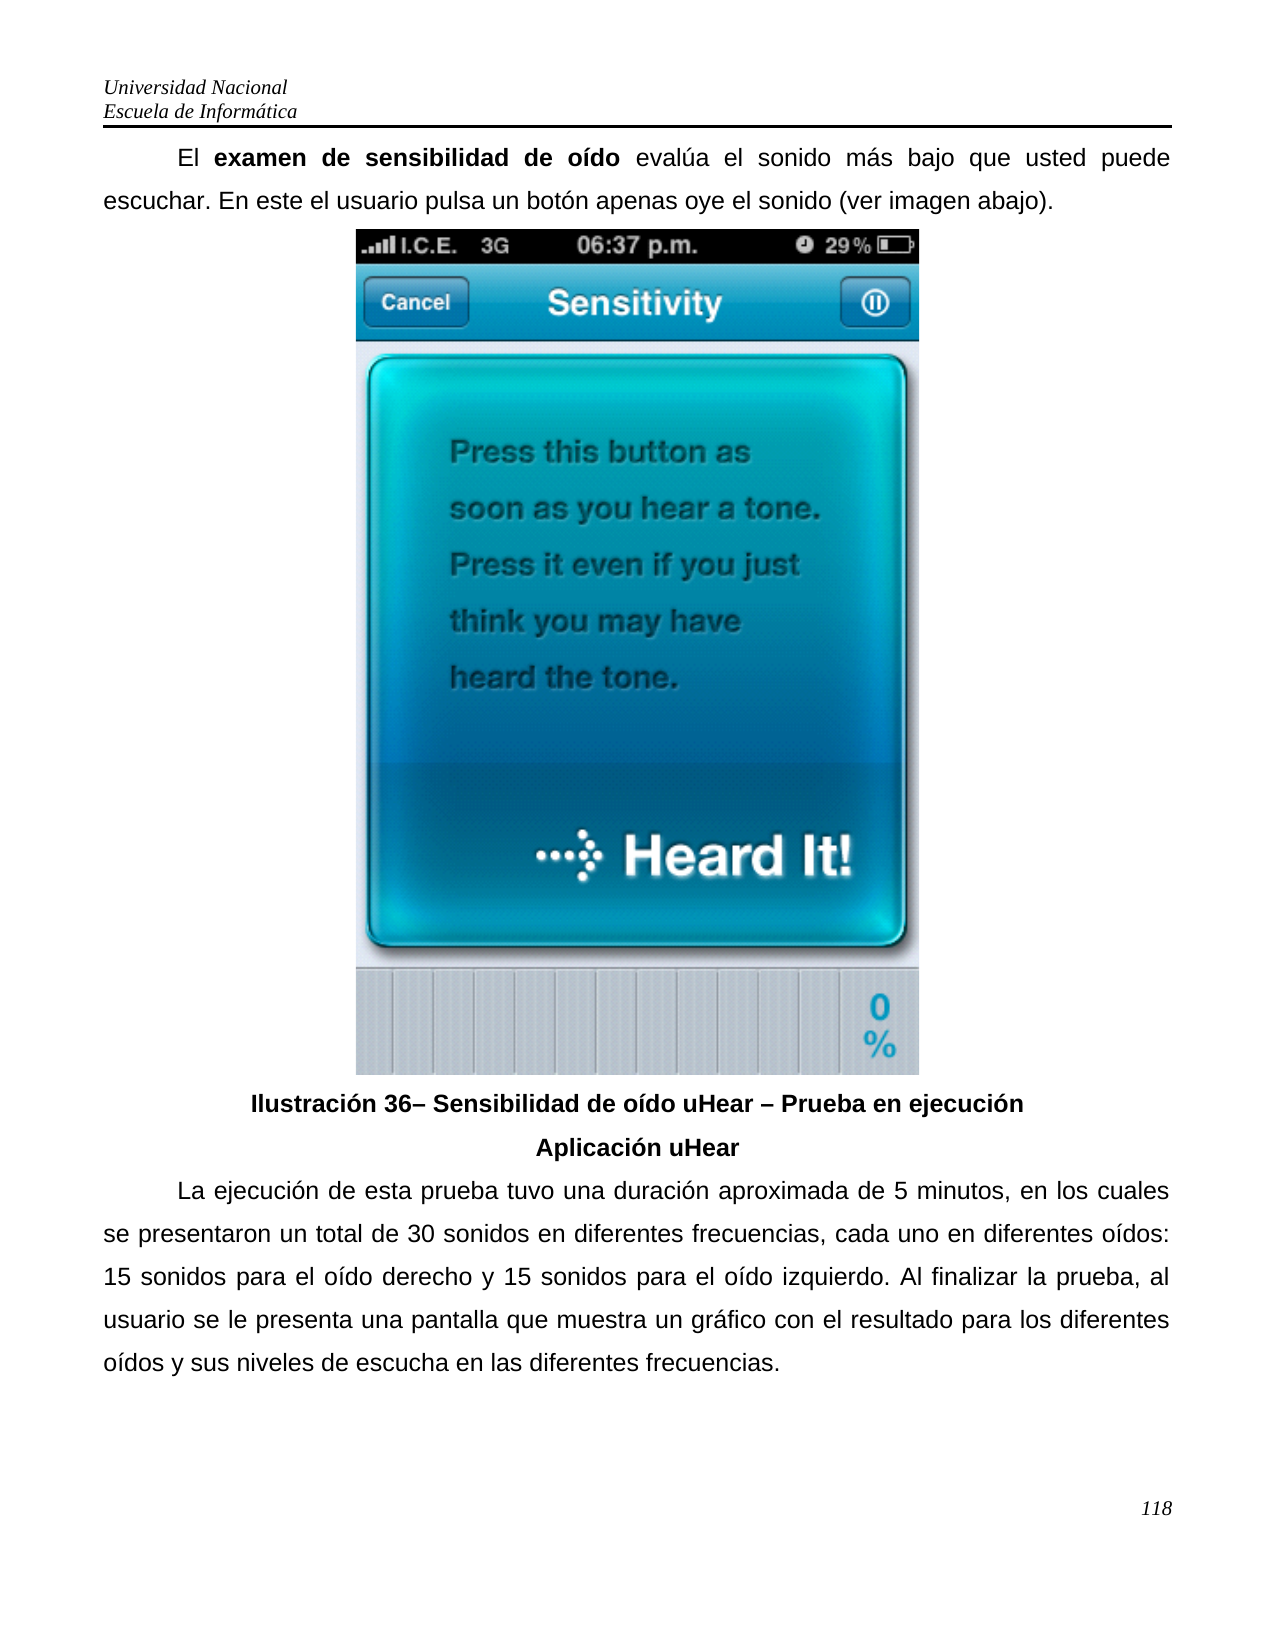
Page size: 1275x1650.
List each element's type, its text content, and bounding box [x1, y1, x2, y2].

text El examen de sensibilidad de oído evalúa el sonido más bajo que usted puede escuchar. En este el usuario pulsa un botón apenas oye el sonido (ver imagen abajo). [103, 143, 1172, 215]
picture [355, 342, 920, 1075]
text La ejecución de esta prueba tuvo una duración aproximada de 5 minutos, en los cuales se presentaron un total de 30 sonidos en diferentes frecuencias, cada uno en diferentes oídos: 15 sonidos para el oído derecho y 15 sonidos para el oído izquierdo. Al finalizar la prueba, al usuario se le presenta una pantalla que muestra un gráfico con el resultado para los diferentes oídos y sus niveles de escucha en las diferentes frecuencias. [103, 1176, 1172, 1377]
picture [355, 229, 920, 323]
text Ilustración 36– Sensibilidad de oído uHear – Prueba en ejecución Aplicación uHear [103, 1089, 1172, 1161]
